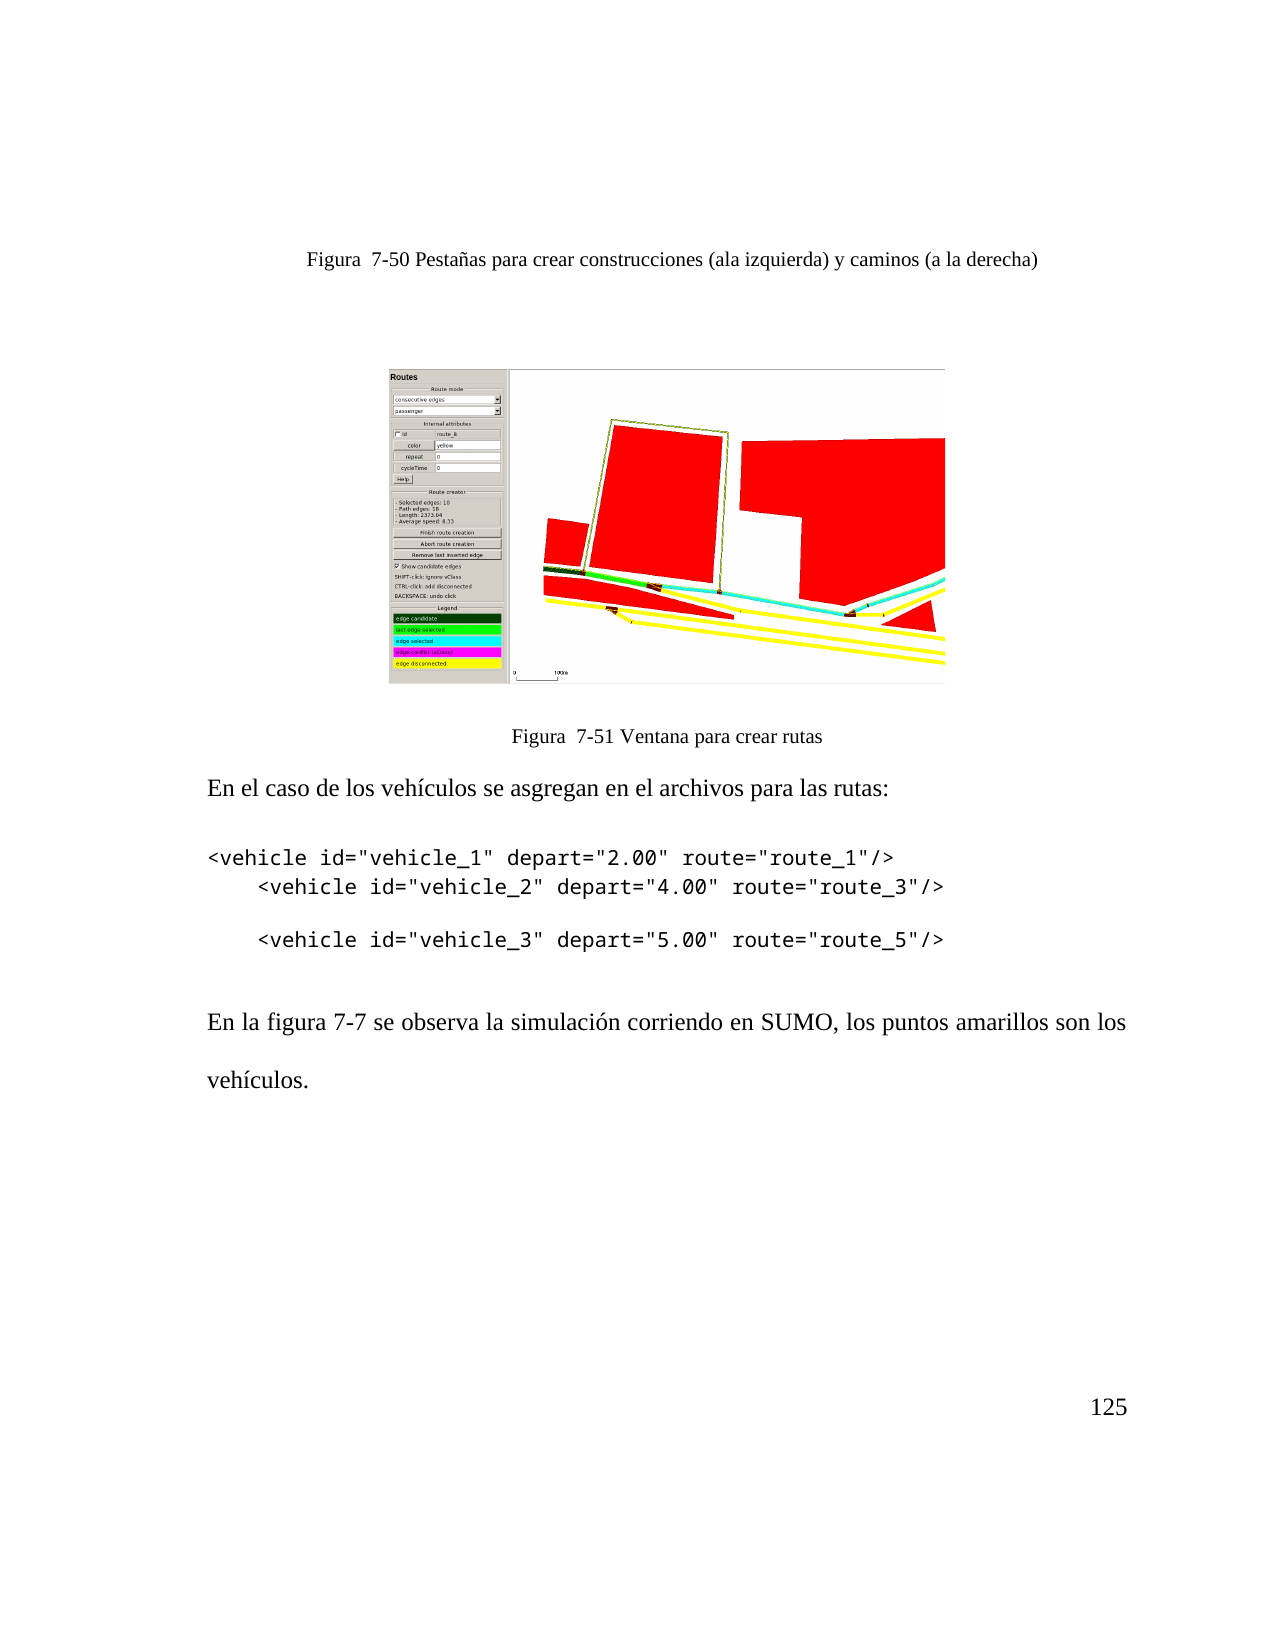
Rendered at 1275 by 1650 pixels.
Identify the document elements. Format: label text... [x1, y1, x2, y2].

picture [388, 369, 946, 684]
text <vehicle id="vehicle_3" depart="5.00" route="route_5"/> [207, 925, 1127, 954]
text <vehicle id="vehicle_2" depart="4.00" route="route_3"/> [207, 872, 1127, 900]
text En la figura 7-7 se observa la simulación corriendo en SUMO, los puntos amarillos son los vehículos. [207, 1007, 1127, 1093]
text <vehicle id="vehicle_1" depart="2.00" route="route_1"/> [207, 843, 1127, 872]
text Figura - Ventana para crear rutas [207, 724, 1127, 748]
text En el caso de los vehículos se asgregan en el archivos para las rutas: [207, 773, 1127, 802]
